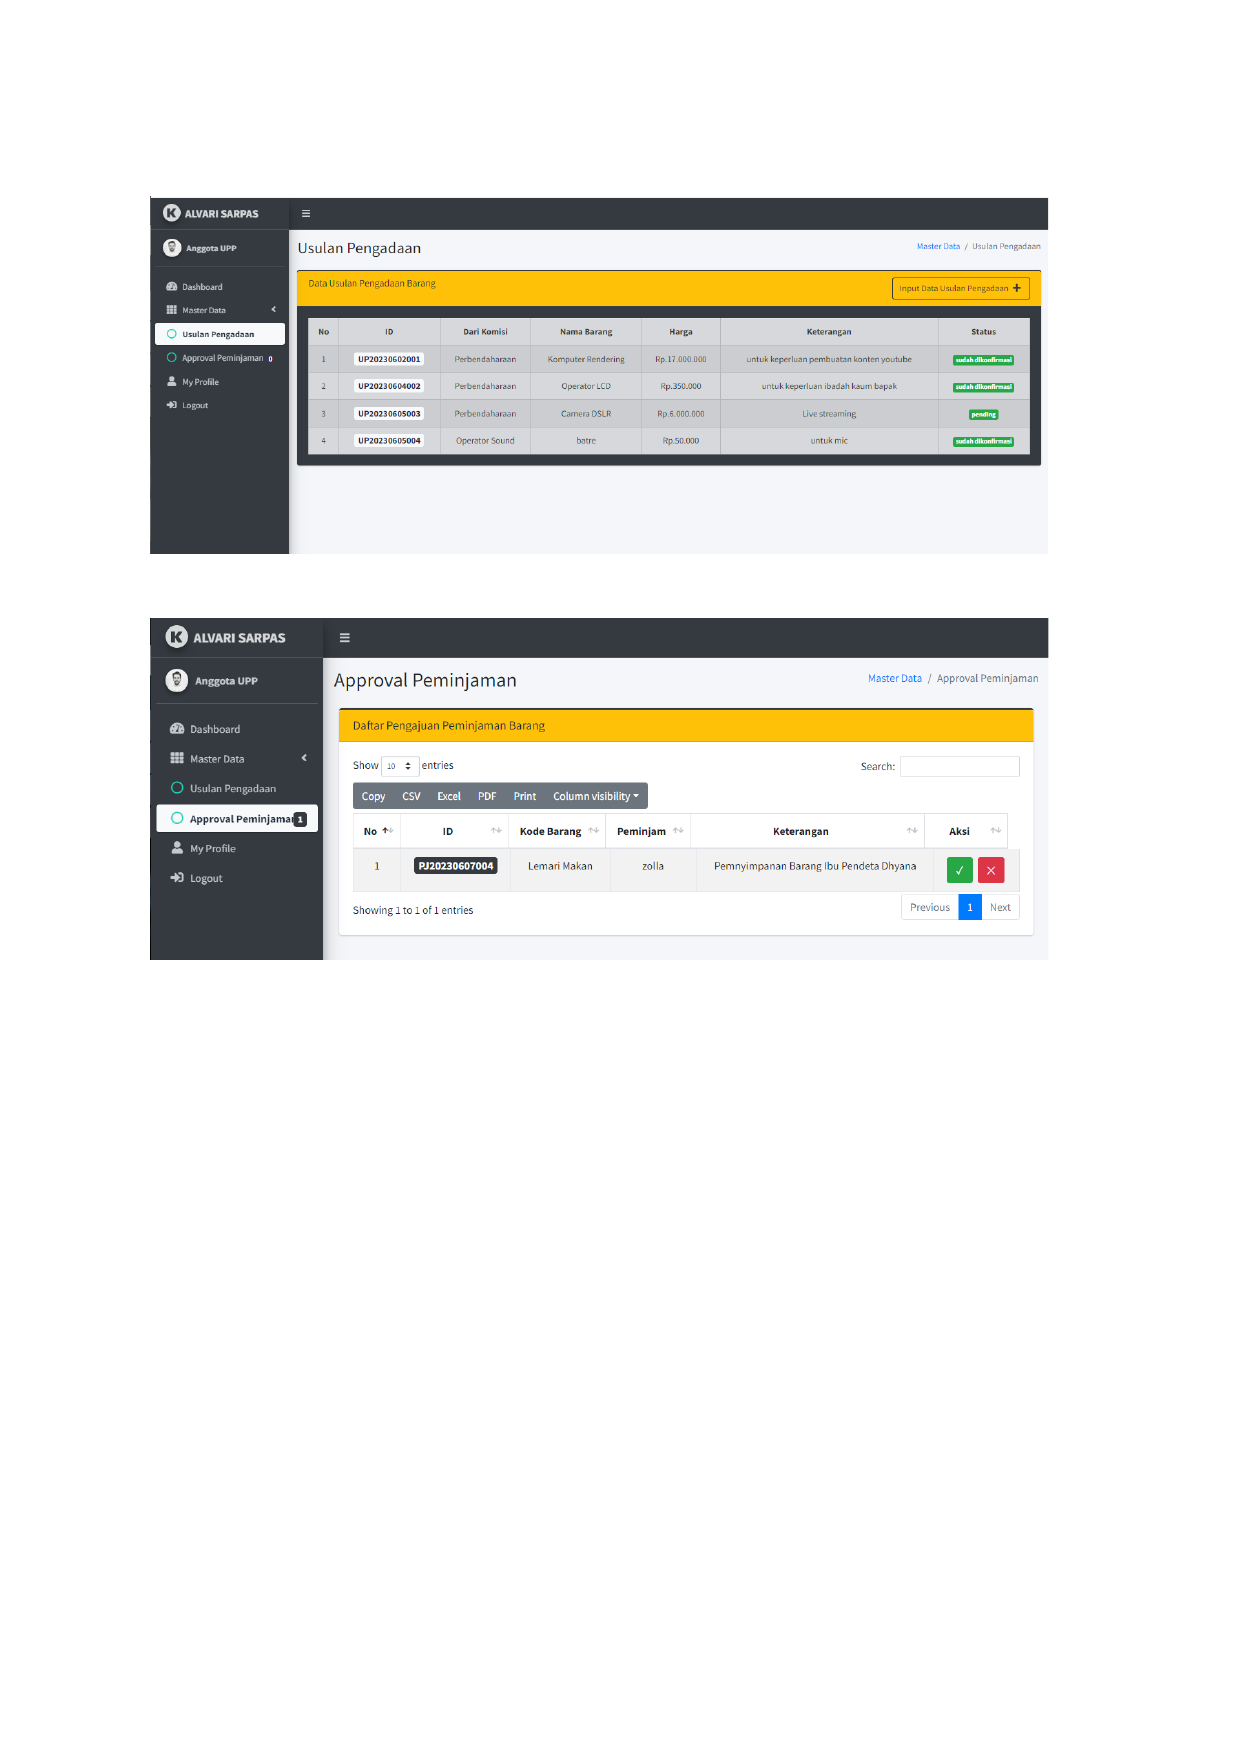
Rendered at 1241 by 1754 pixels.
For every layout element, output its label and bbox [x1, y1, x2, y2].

picture [150, 196, 1049, 554]
picture [150, 618, 1049, 960]
